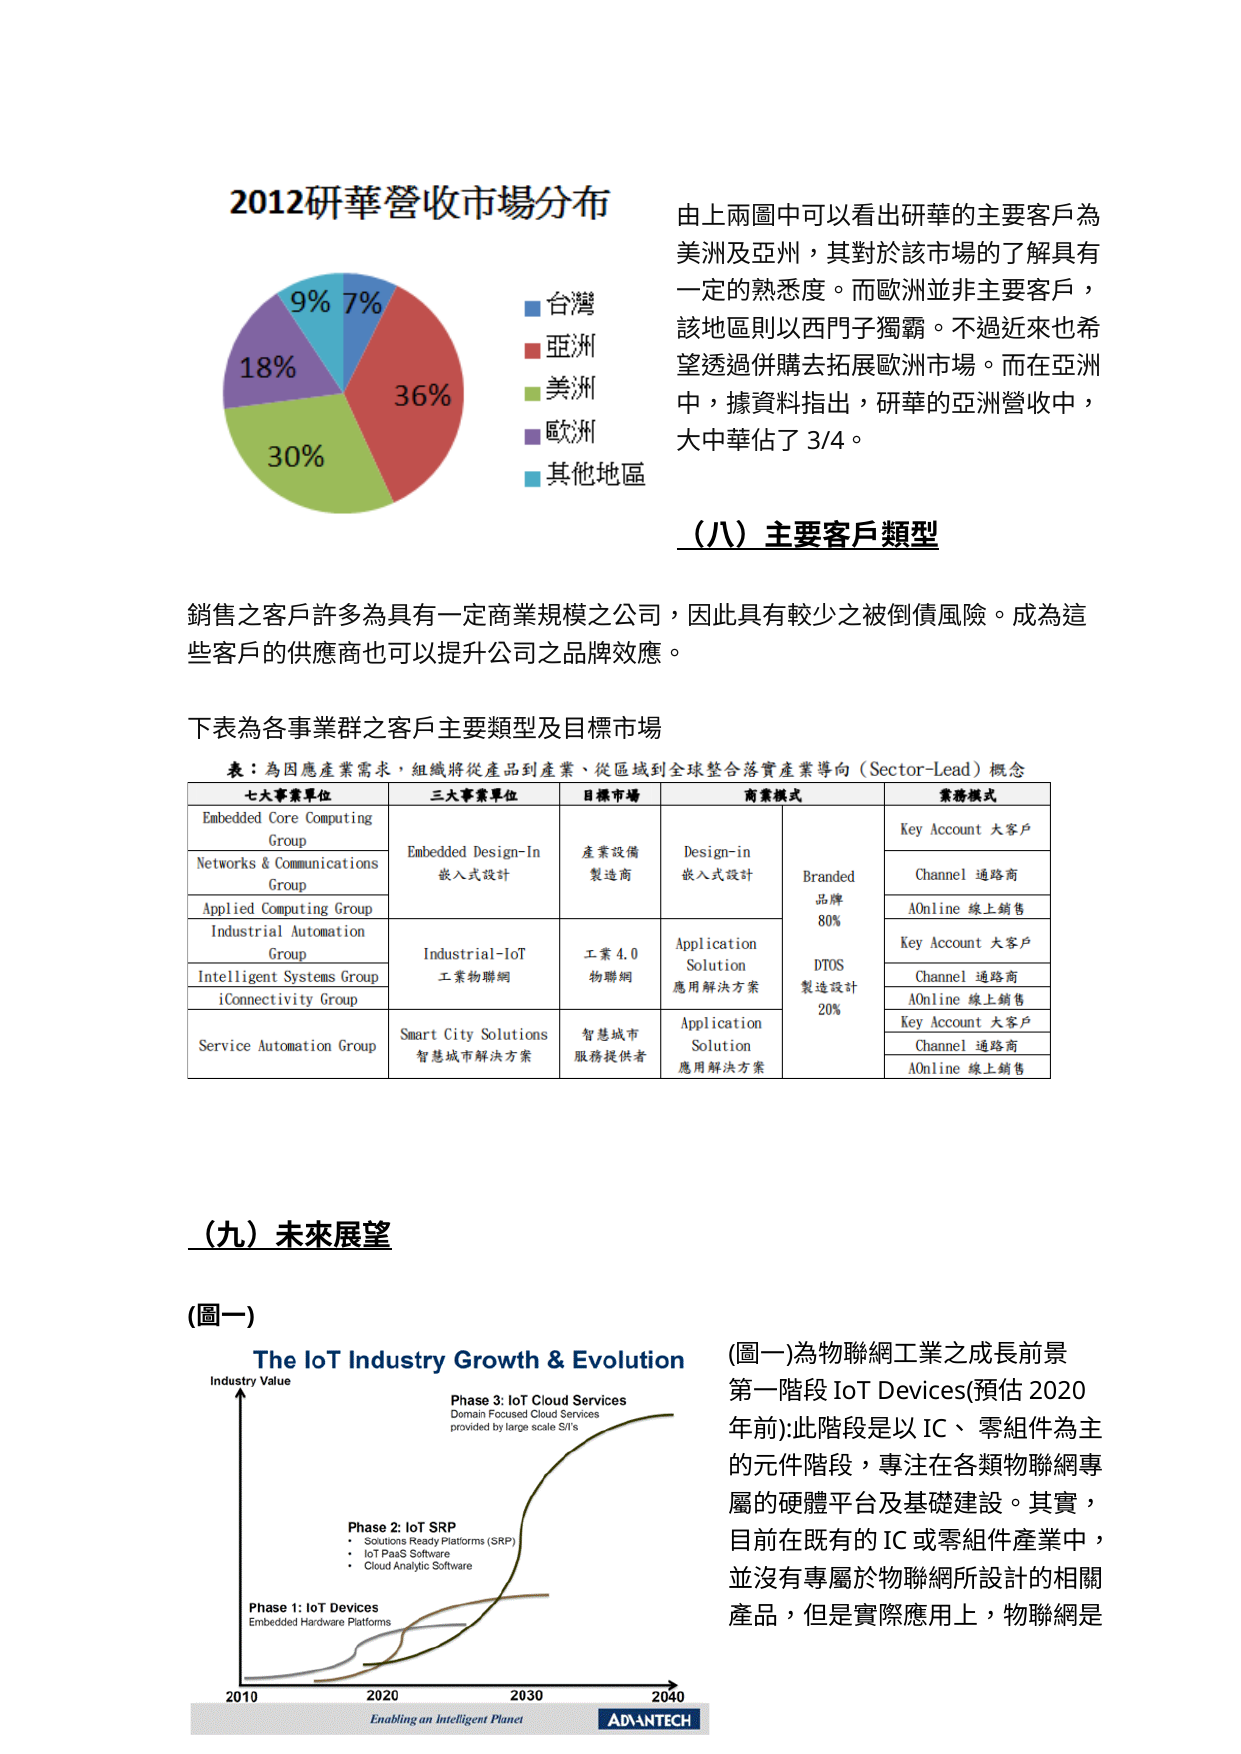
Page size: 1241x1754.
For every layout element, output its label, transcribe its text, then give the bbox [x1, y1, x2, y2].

text 銷售之客戶許多為具有一定商業規模之公司，因此具有較少之被倒債風險。成為這些客戶的供應商也可以提升公司之品牌效應。 [187, 595, 1107, 670]
picture [190, 1343, 710, 1735]
text 由上兩圖中可以看出研華的主要客戶為美洲及亞州，其對於該市場的了解具有一定的熟悉度。而歐洲並非主要客戶，該地區則以西門子獨霸。不過近來也希望透過併購去拓展歐洲市場。而在亞洲中，據資料指出，研華的亞洲營收中，大中華佔了3/4。 [658, 195, 1107, 458]
text (圖一) [187, 1295, 1107, 1333]
picture [181, 170, 658, 531]
text （九）未來展望 [187, 1195, 1107, 1270]
picture [187, 748, 1052, 1079]
text （八）主要客戶類型 [187, 495, 1107, 570]
text (圖一)為物聯網工業之成長前景 [187, 1333, 1107, 1370]
list 下表為各事業群之客戶主要類型及目標市場 [187, 708, 1107, 745]
